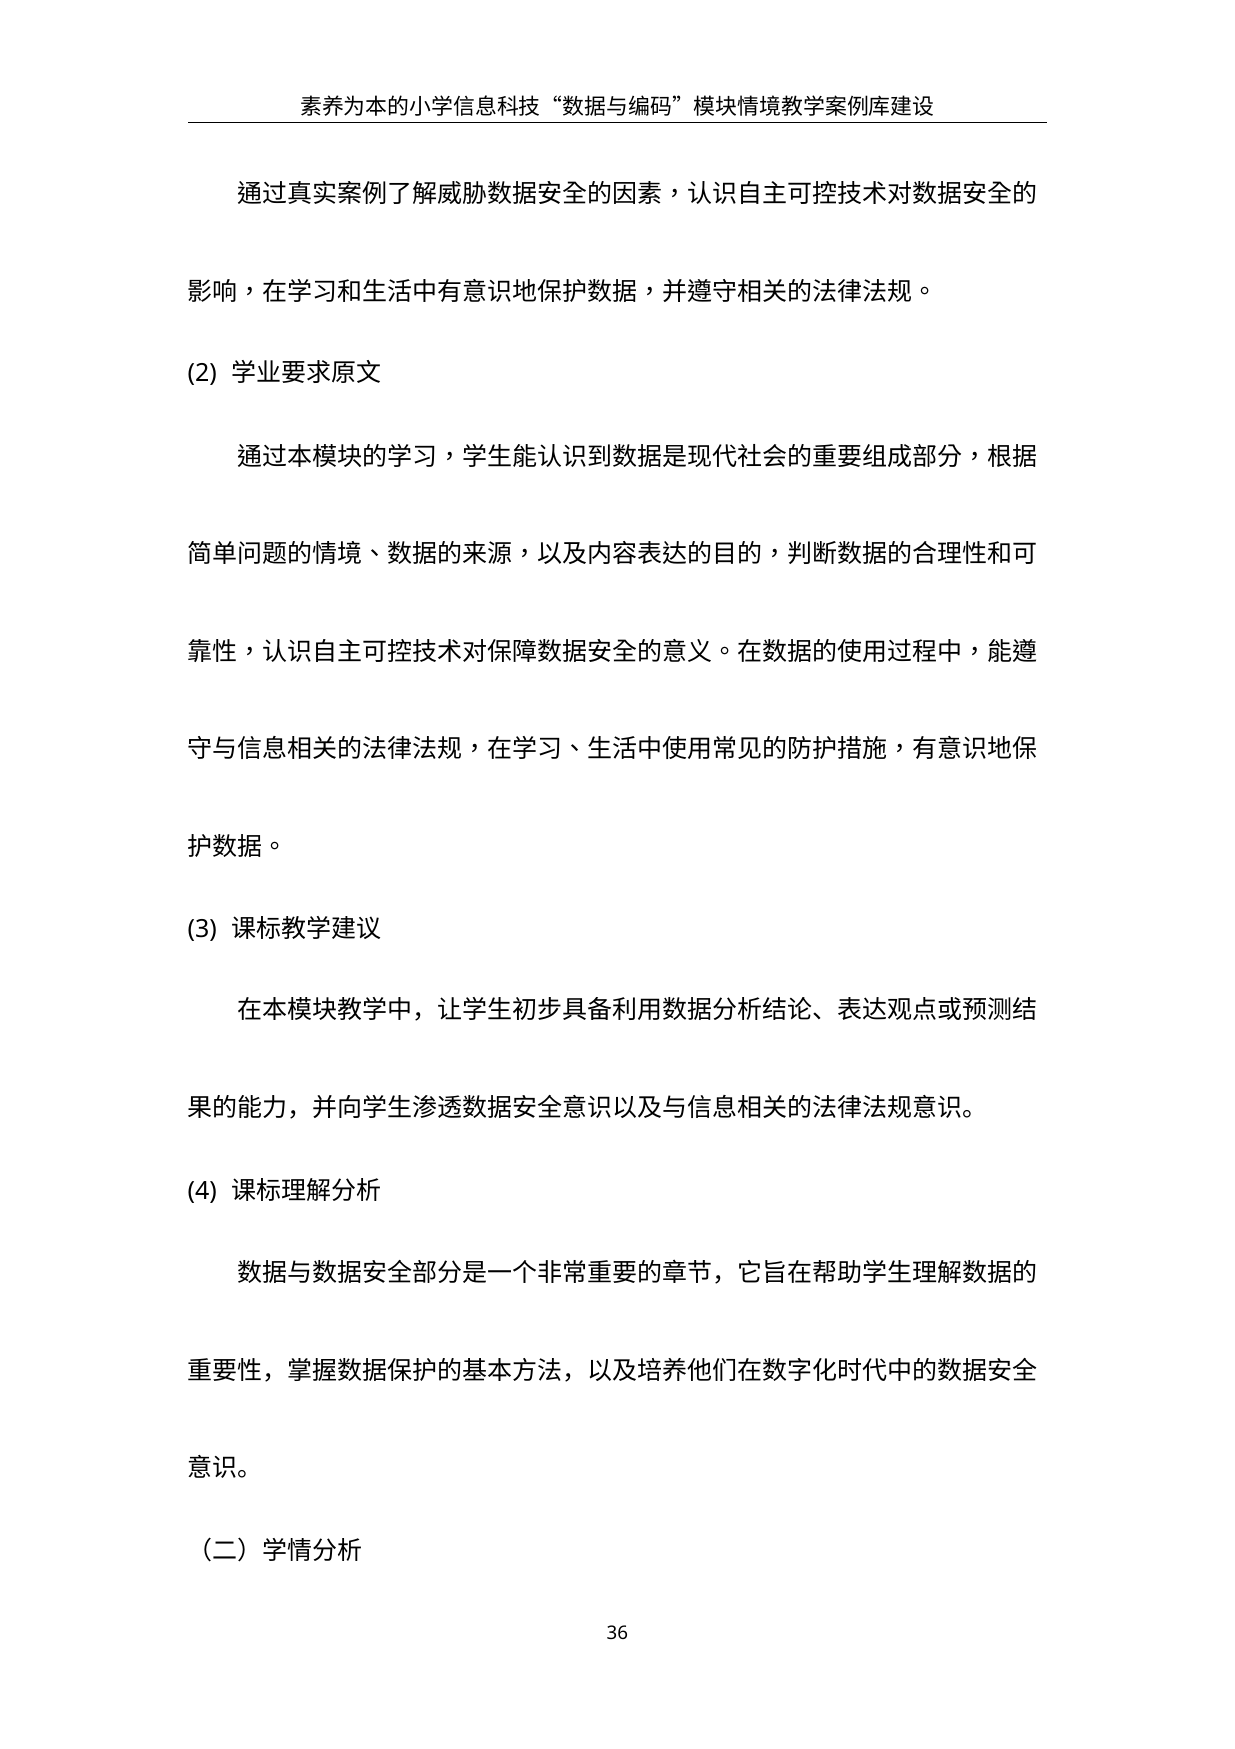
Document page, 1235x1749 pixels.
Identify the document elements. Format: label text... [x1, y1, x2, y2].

list 课标教学建议 [187, 895, 1047, 960]
list 数据与数据安全部分是一个非常重要的章节，它旨在帮助学生理解数据的重要性，掌握数据保护的基本方法，以及培养他们在数字化时代中的数据安全意识。 [187, 1239, 1047, 1499]
text 通过真实案例了解威胁数据安全的因素，认识自主可控技术对数据安全的影响，在学习和生活中有意识地保护数据，并遵守相关的法律法规。 [187, 159, 1047, 322]
text 通过本模块的学习，学生能认识到数据是现代社会的重要组成部分，根据简单问题的情境、数据的来源，以及内容表达的目的，判断数据的合理性和可靠性，认识自主可控技术对保障数据安全的意义。在数据的使用过程中，能遵守与信息相关的法律法规，在学习、生活中使用常见的防护措施，有意识地保护数据。 [187, 422, 1047, 877]
list 课标理解分析 [187, 1156, 1047, 1221]
list 在本模块教学中，让学生初步具备利用数据分析结论、表达观点或预测结果的能力，并向学生渗透数据安全意识以及与信息相关的法律法规意识。 [187, 977, 1047, 1139]
list 学情分析 [187, 1516, 1047, 1581]
list 学业要求原文 [187, 340, 1047, 405]
